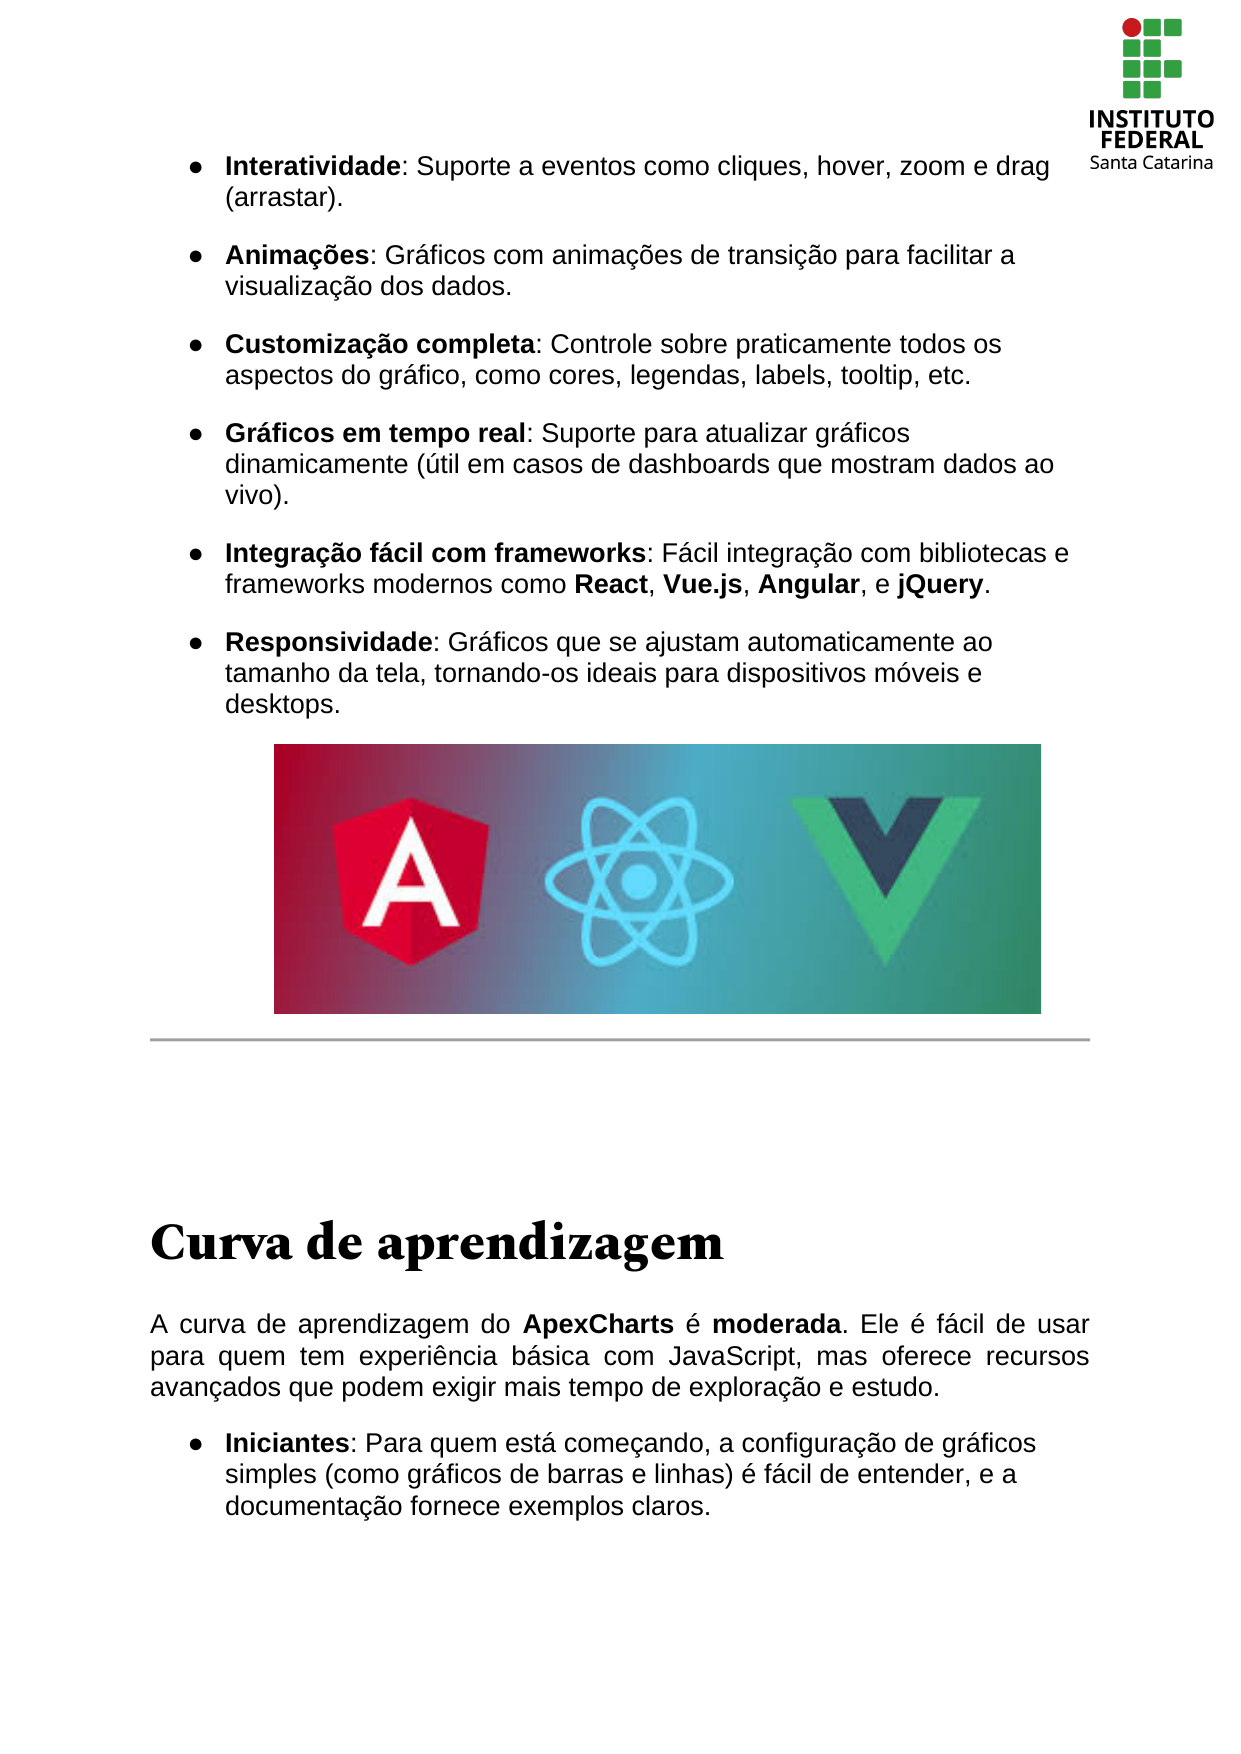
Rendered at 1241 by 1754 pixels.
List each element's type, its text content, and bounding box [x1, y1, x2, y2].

list Gráficos em tempo real: Suporte para atualizar gráficos dinamicamente (útil em casos de dashboards que mostram dados ao vivo). [187, 417, 1090, 537]
list Responsividade: Gráficos que se ajustam automaticamente ao tamanho da tela, tornando-os ideais para dispositivos móveis e desktops. [187, 626, 1090, 719]
text A curva de aprendizagem do ApexCharts é moderada. Ele é fácil de usar para quem tem experiência básica com JavaScript, mas oferece recursos avançados que podem exigir mais tempo de exploração e estudo. [150, 1308, 1090, 1402]
list Iniciantes: Para quem está começando, a configuração de gráficos simples (como gráficos de barras e linhas) é fácil de entender, e a documentação fornece exemplos claros. [187, 1427, 1090, 1547]
list Animações: Gráficos com animações de transição para facilitar a visualização dos dados. [187, 239, 1090, 328]
list Interatividade: Suporte a eventos como cliques, hover, zoom e drag (arrastar). [187, 150, 1090, 239]
picture [274, 744, 1042, 1014]
list Integração fácil com frameworks: Fácil integração com bibliotecas e frameworks modernos como React, Vue.js, Angular, e jQuery. [187, 537, 1090, 626]
list Customização completa: Controle sobre praticamente todos os aspectos do gráfico, como cores, legendas, labels, tooltip, etc. [187, 328, 1090, 417]
picture [1090, 18, 1214, 169]
subtitle Curva de aprendizagem [150, 1204, 1090, 1283]
